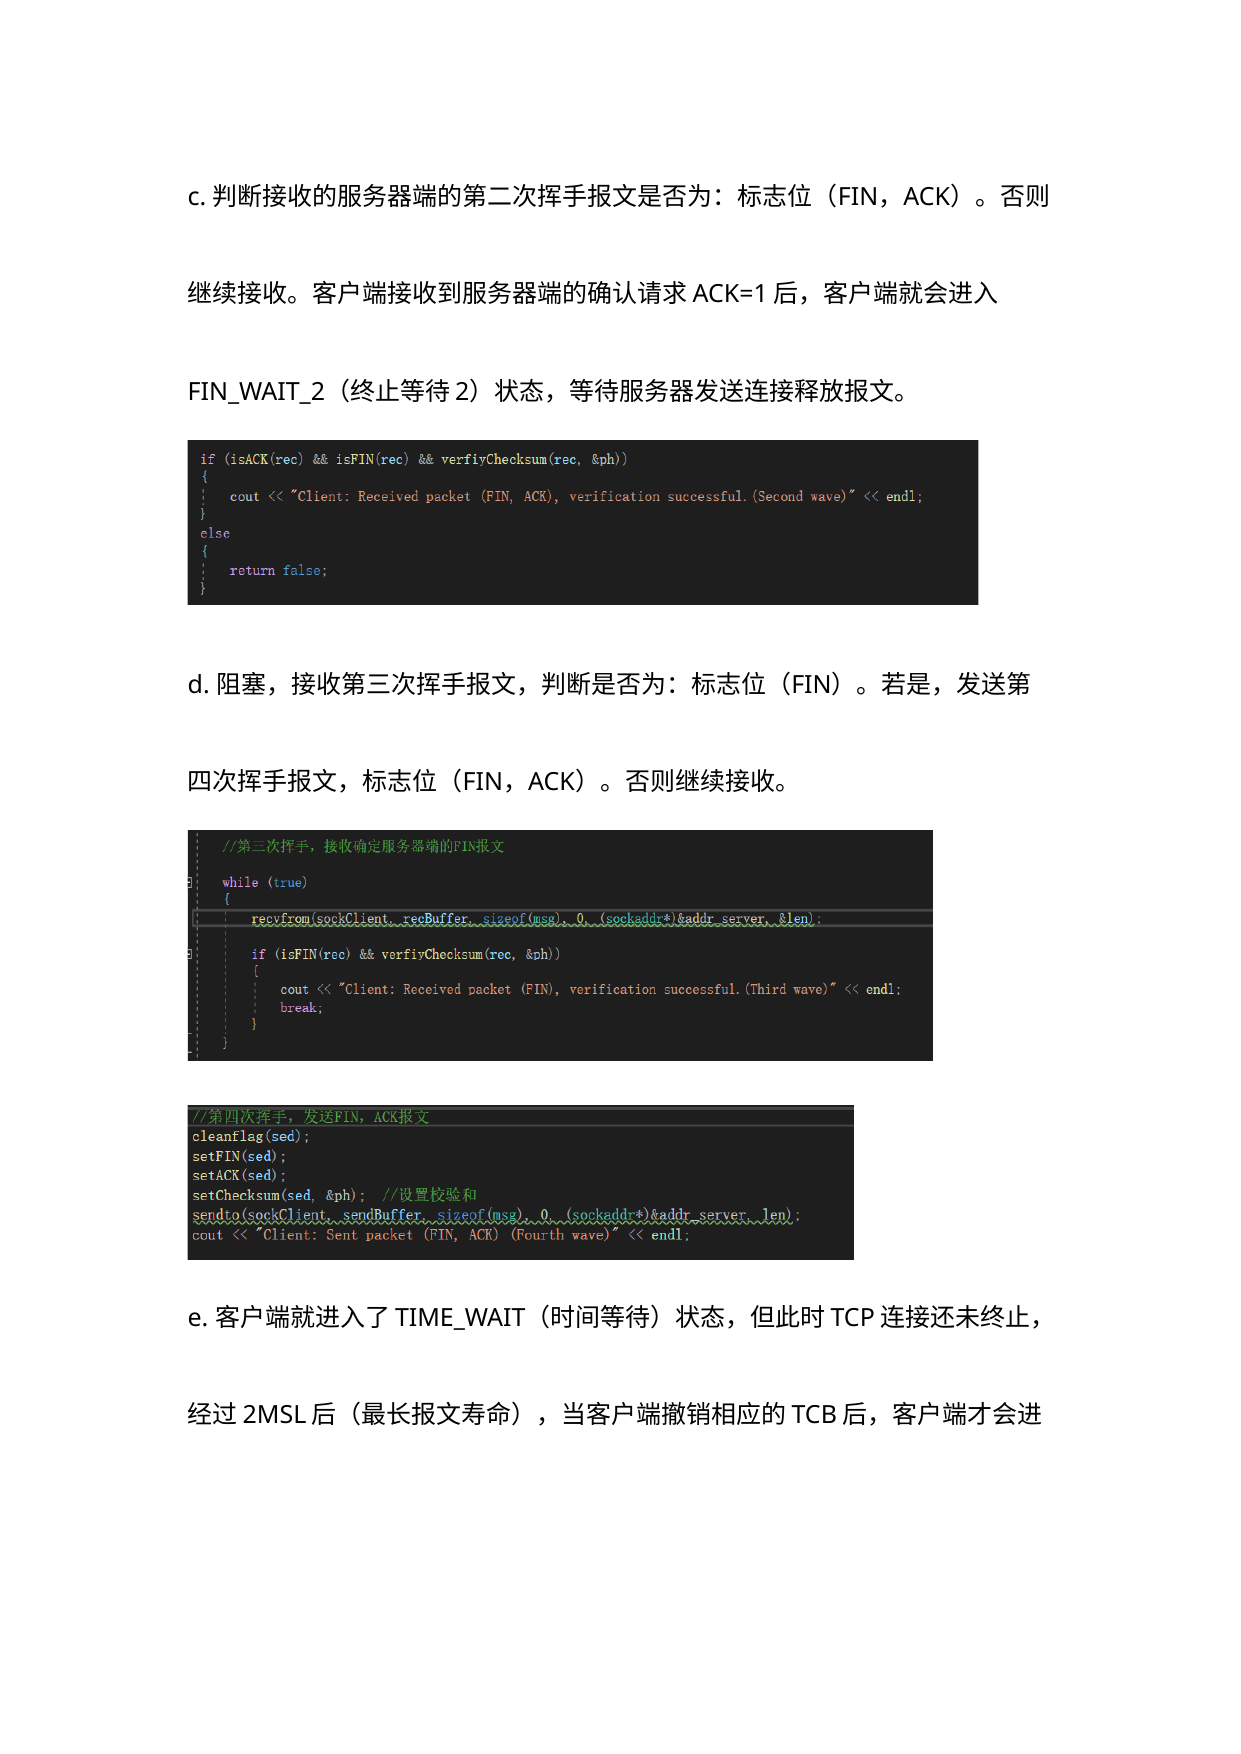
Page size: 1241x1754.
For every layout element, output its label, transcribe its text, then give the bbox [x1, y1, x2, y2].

picture [187, 1105, 854, 1260]
list 判断接收的服务器端的第二次挥手报文是否为：标志位（FIN，ACK）。否则继续接收。客户端接收到服务器端的确认请求ACK=1后，客户端就会进入FIN_WAIT_2（终止等待2）状态，等待服务器发送连接释放报文。 [187, 162, 1053, 422]
picture [187, 440, 979, 605]
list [187, 1283, 1053, 1445]
picture [187, 830, 933, 1061]
list 阻塞，接收第三次挥手报文，判断是否为：标志位（FIN）。若是，发送第四次挥手报文，标志位（FIN，ACK）。否则继续接收。 [187, 650, 1053, 812]
